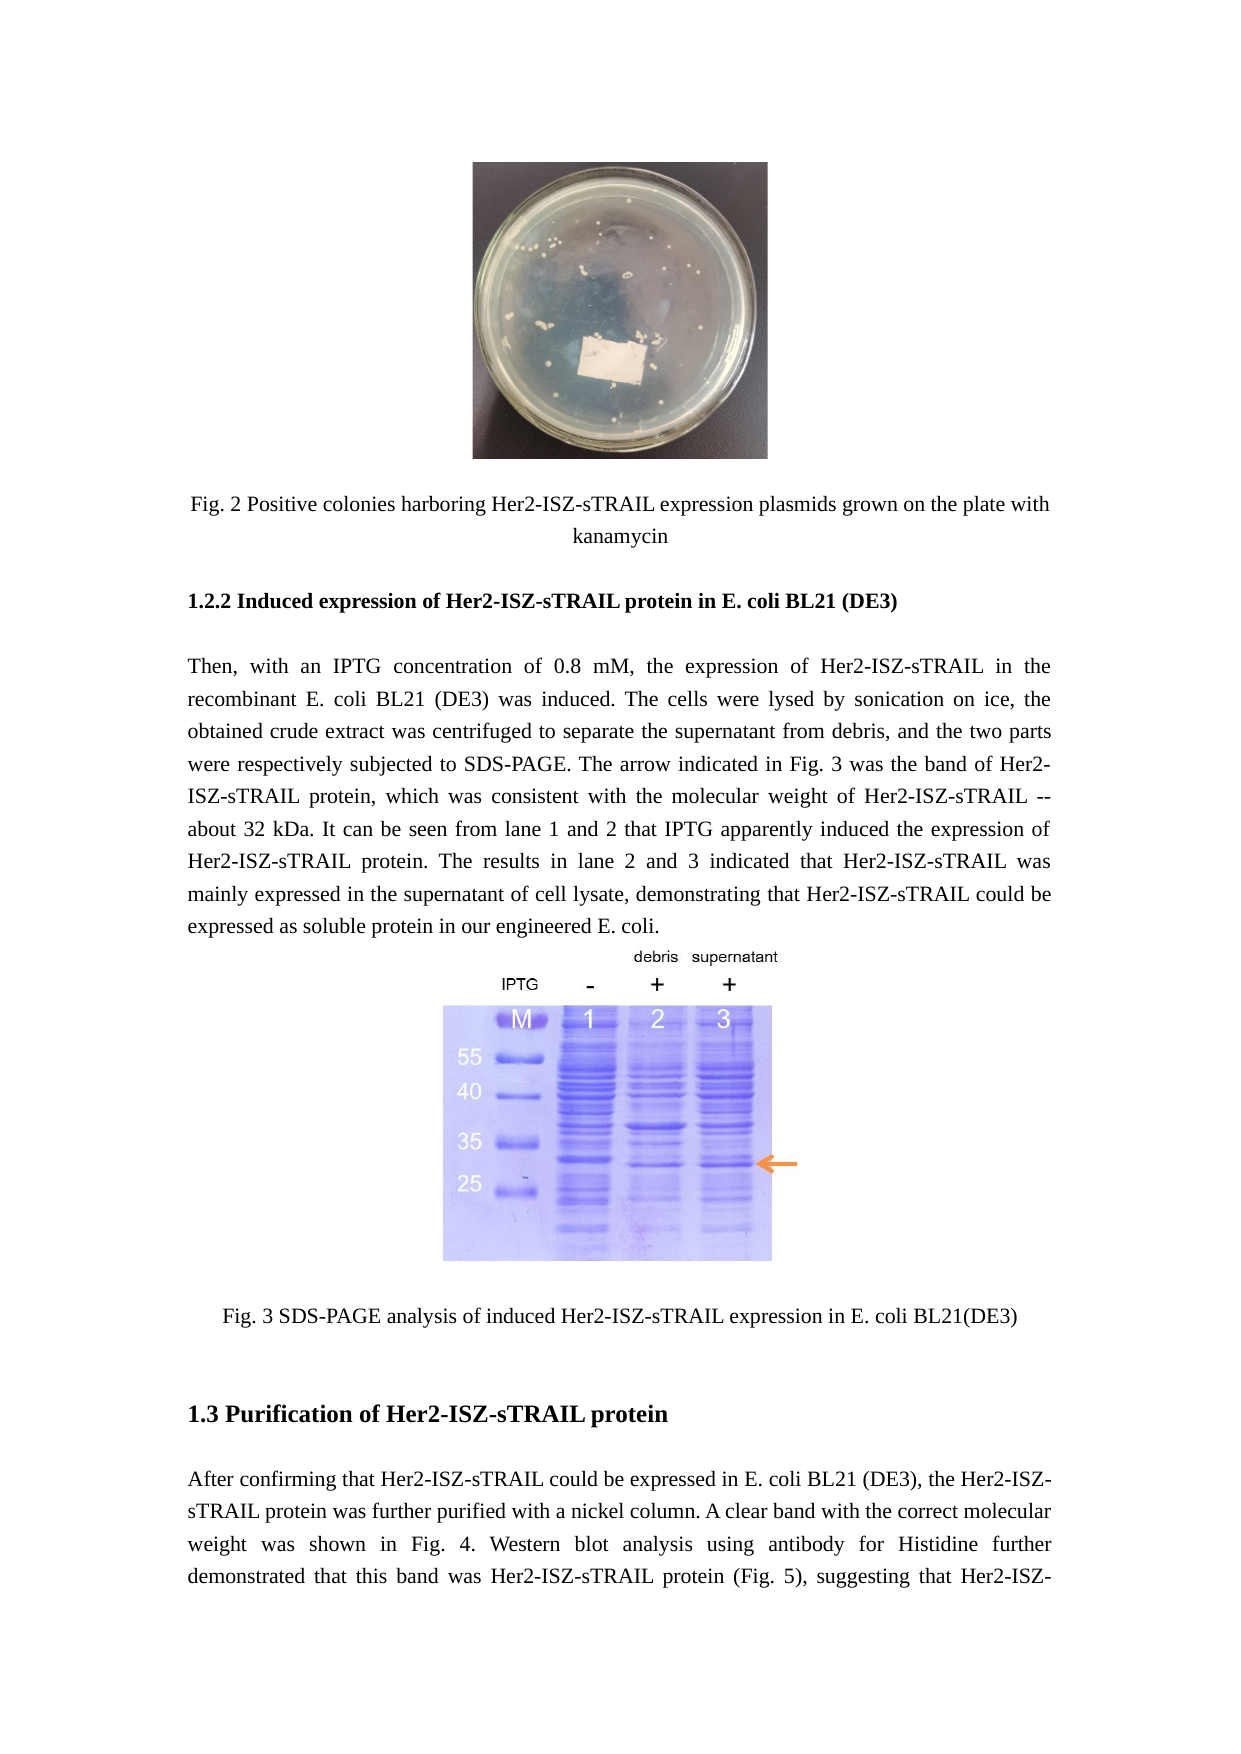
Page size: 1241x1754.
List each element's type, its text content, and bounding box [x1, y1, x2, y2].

text 1.3 Purification of Her2-ISZ-sTRAIL protein [187, 1397, 1053, 1429]
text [187, 1462, 1053, 1592]
picture [472, 162, 768, 459]
text Fig. 2 Positive colonies harboring Her2-ISZ-sTRAIL expression plasmids grown on the plate with kanamycin [187, 487, 1053, 552]
text 1.2.2 Induced expression of Her2-ISZ-sTRAIL protein in E. coli BL21 (DE3) [187, 584, 1053, 617]
picture [442, 942, 798, 1261]
text Then, with an IPTG concentration of 0.8 mM, the expression of Her2-ISZ-sTRAIL in the recombinant E. coli BL21 (DE3) was induced. The cells were lysed by sonication on ice, the obtained crude extract was centrifuged to separate the supernatant from debris, and the two parts were respectively subjected to SDS-PAGE. The arrow indicated in Fig. 3 was the band of Her2-ISZ-sTRAIL protein, which was consistent with the molecular weight of Her2-ISZ-sTRAIL -- about 32 kDa. It can be seen from lane 1 and 2 that IPTG apparently induced the expression of Her2-ISZ-sTRAIL protein. The results in lane 2 and 3 indicated that Her2-ISZ-sTRAIL was mainly expressed in the supernatant of cell lysate, demonstrating that Her2-ISZ-sTRAIL could be expressed as soluble protein in our engineered E. coli. [187, 649, 1053, 942]
text Fig. 3 SDS-PAGE analysis of induced Her2-ISZ-sTRAIL expression in E. coli BL21(DE3) [187, 1299, 1053, 1332]
